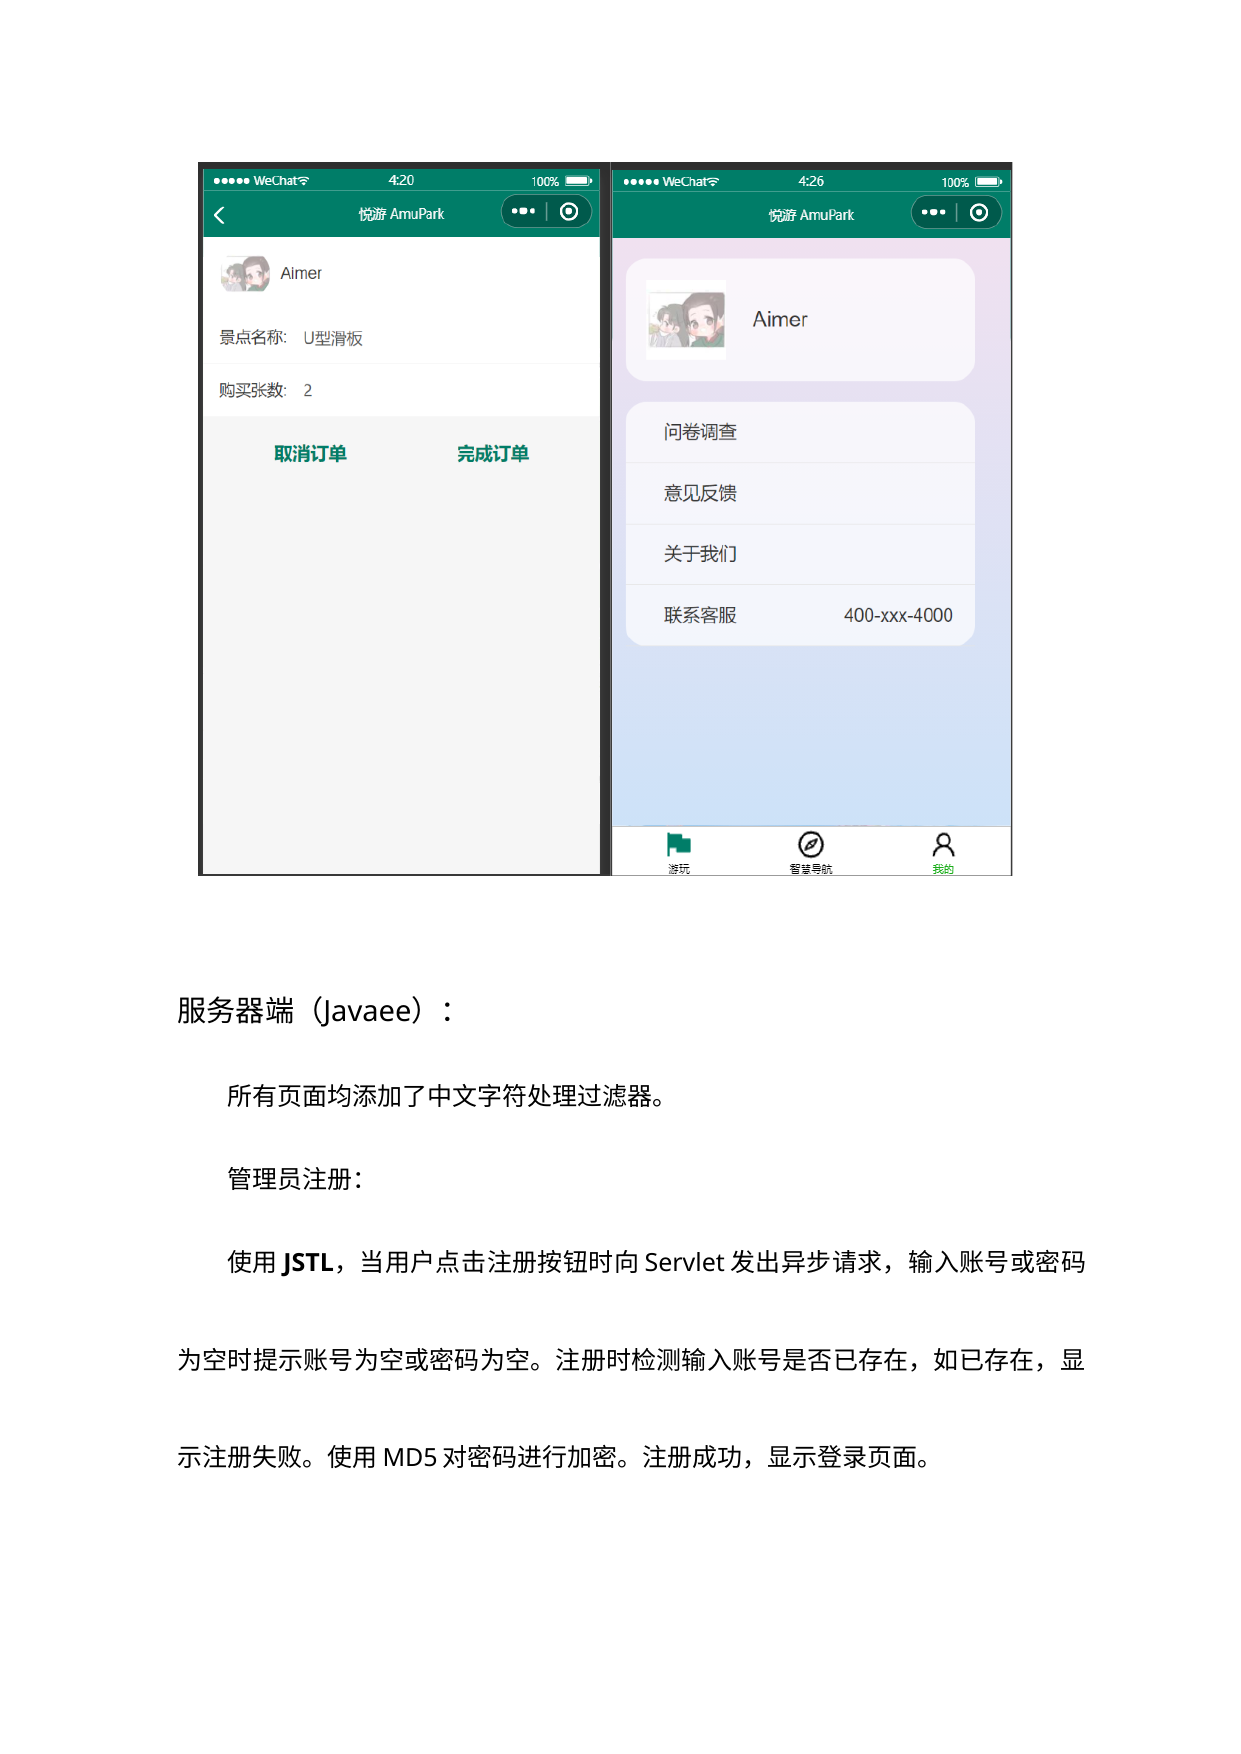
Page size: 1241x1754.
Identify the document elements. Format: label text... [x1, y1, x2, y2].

text 管理员注册： [177, 1145, 1087, 1210]
picture [198, 162, 1013, 876]
text 服务器端（Javaee）： [177, 976, 1087, 1041]
text 所有页面均添加了中文字符处理过滤器。 [177, 1062, 1087, 1127]
text 使用JSTL，当用户点击注册按钮时向Servlet发出异步请求，输入账号或密码为空时提示账号为空或密码为空。注册时检测输入账号是否已存在，如已存在，显示注册失败。使用MD5对密码进行加密。注册成功，显示登录页面。 [177, 1228, 1087, 1488]
